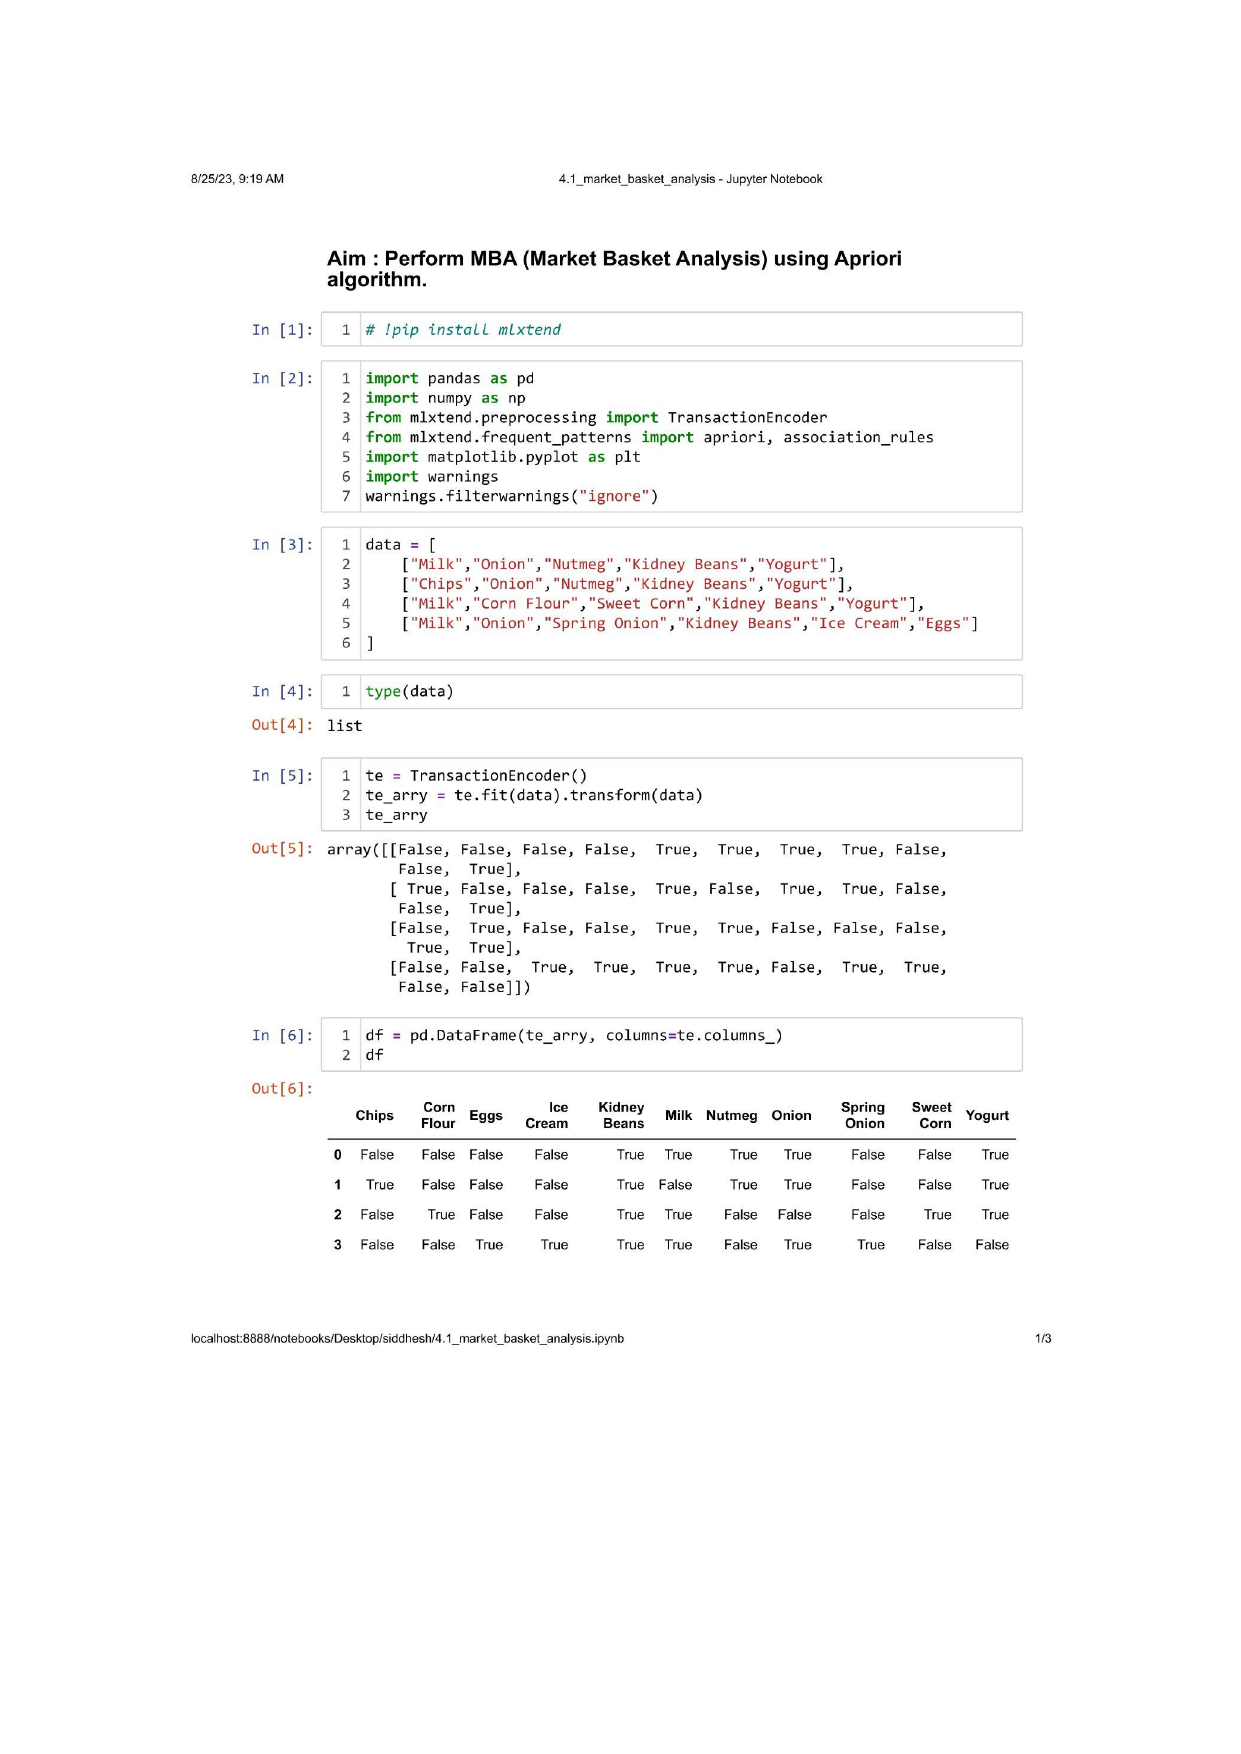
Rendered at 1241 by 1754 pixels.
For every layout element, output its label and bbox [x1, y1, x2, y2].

picture [150, 150, 1091, 1367]
